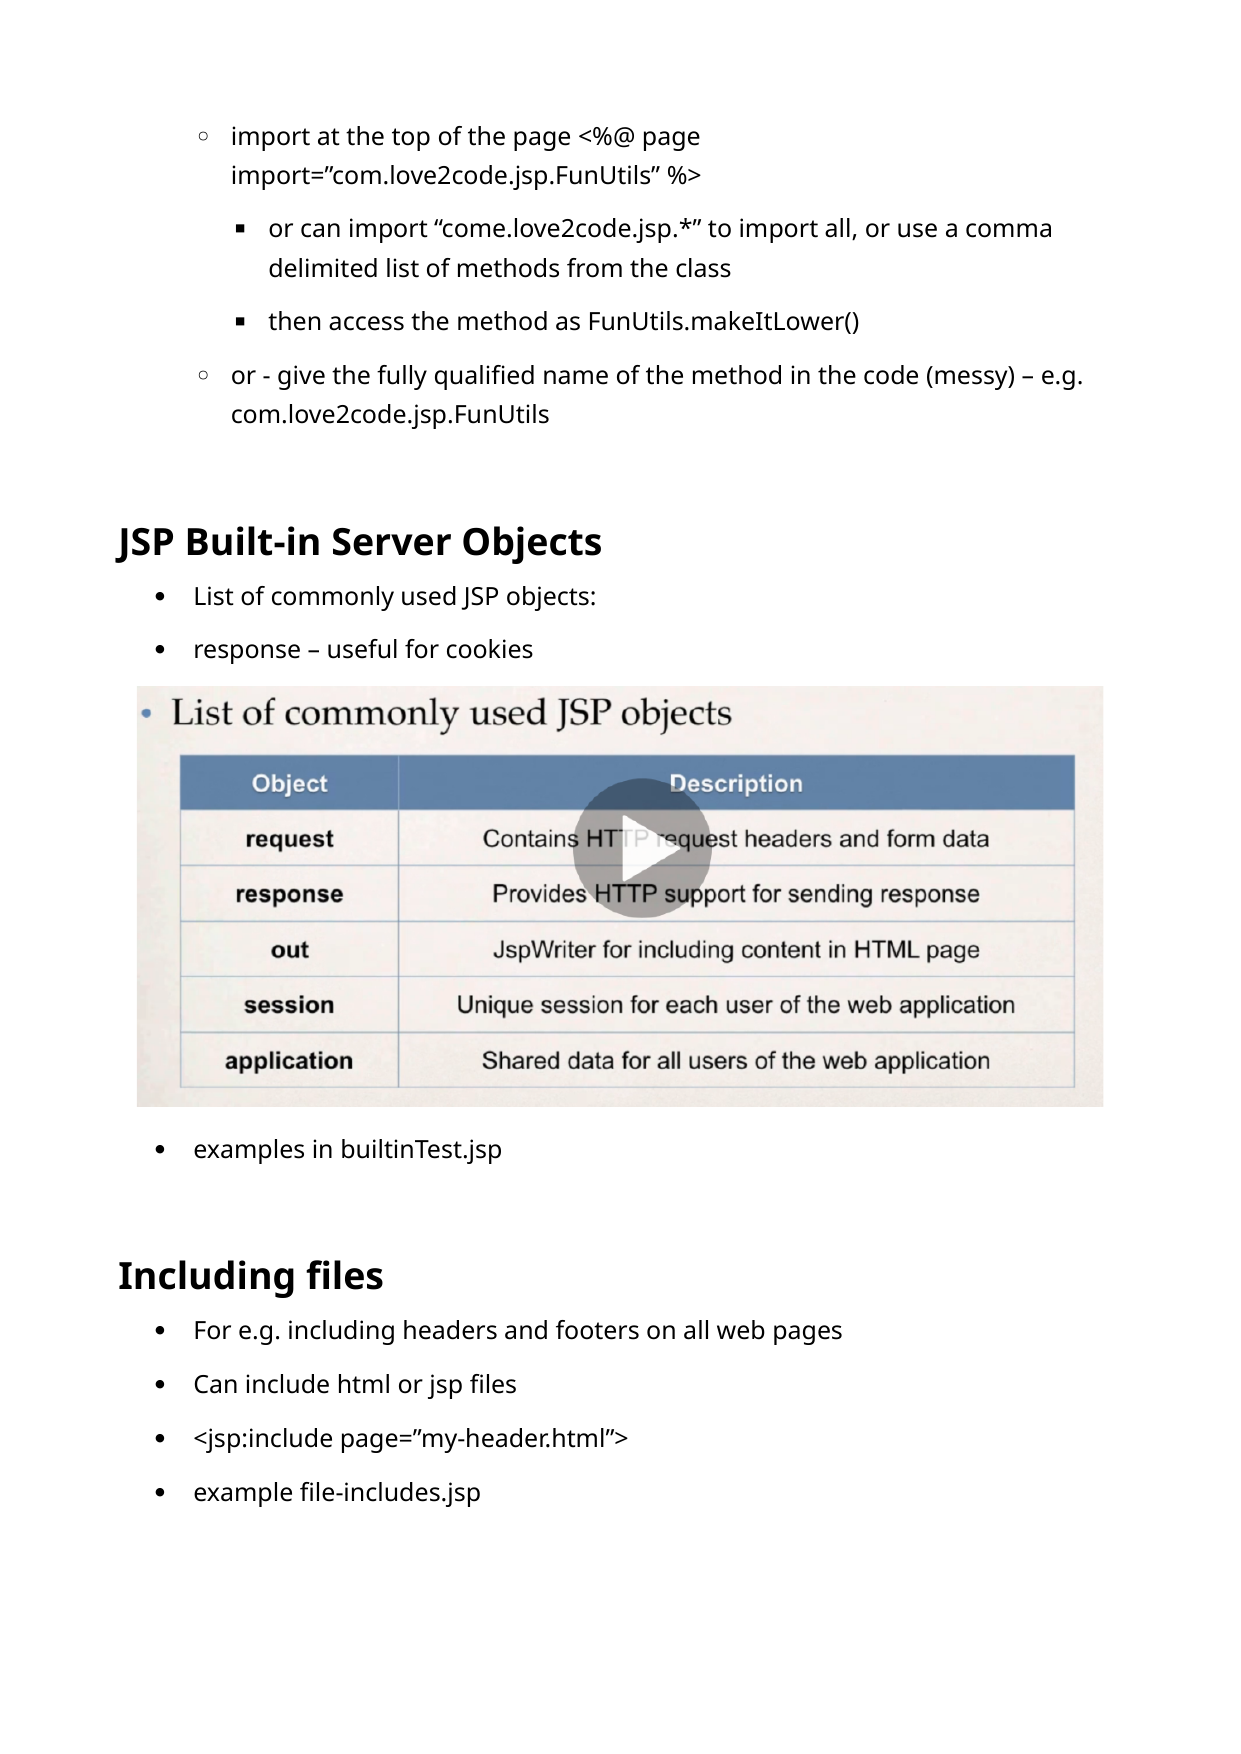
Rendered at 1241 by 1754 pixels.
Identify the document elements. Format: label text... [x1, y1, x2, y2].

subtitle JSP Built-in Server Objects [118, 515, 1122, 566]
list Can include html or jsp files [156, 1367, 1122, 1401]
list response – useful for cookies [156, 632, 1122, 666]
list or - give the fully qualified name of the method in the code (messy) – e.g. com.love2code.jsp.FunUtils [193, 358, 1122, 431]
list <jsp:include page=”my-header.html”> [156, 1420, 1122, 1454]
list example file-includes.jsp [156, 1474, 1122, 1508]
subtitle Including files [118, 1249, 1122, 1300]
list then access the method as FunUtils.makeItLower() [231, 304, 1122, 338]
list or can import “come.love2code.jsp.*” to import all, or use a comma delimited list of methods from the class [231, 211, 1122, 284]
list import at the top of the page <%@ page import=”com.love2code.jsp.FunUtils” %> [193, 118, 1122, 191]
list For e.g. including headers and footers on all web pages [156, 1313, 1122, 1347]
picture [136, 686, 1104, 1107]
list List of commonly used JSP objects: [156, 578, 1122, 612]
